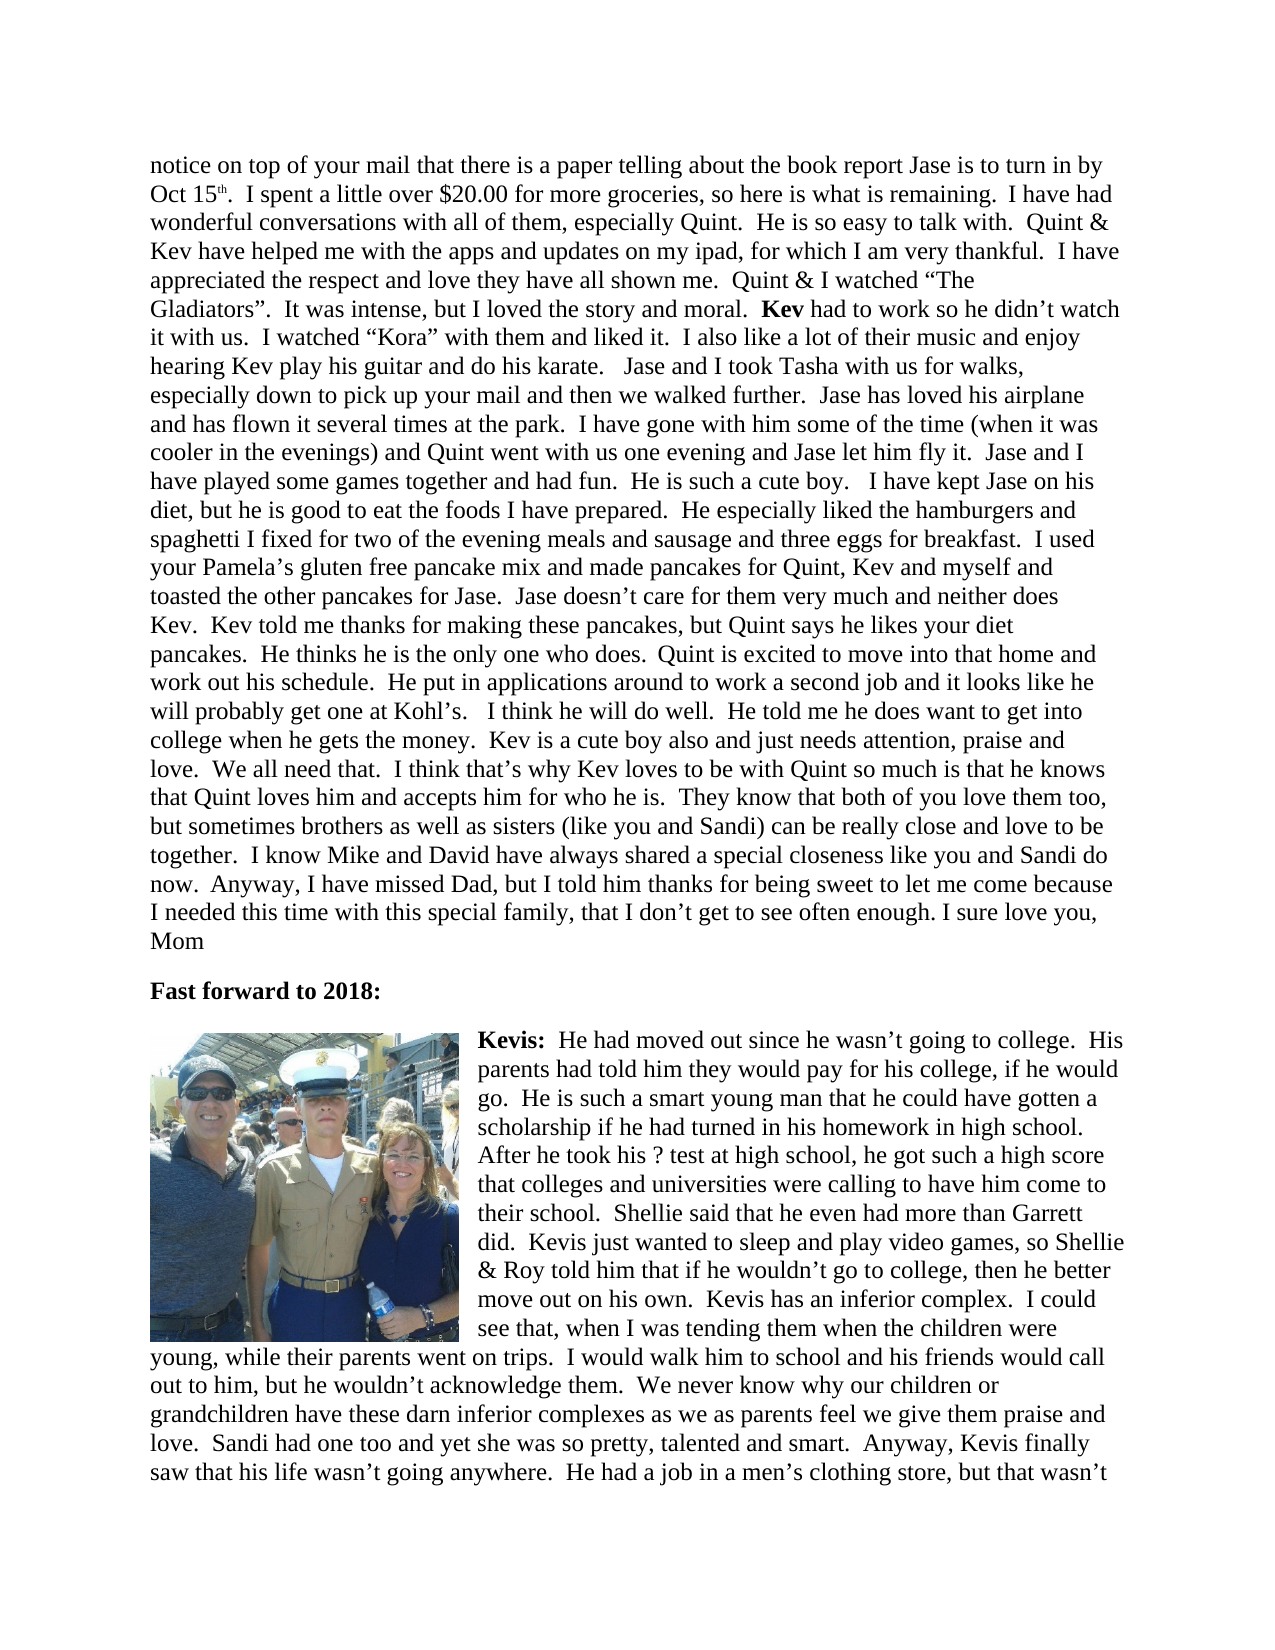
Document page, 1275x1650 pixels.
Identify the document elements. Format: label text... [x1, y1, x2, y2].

picture [150, 1033, 459, 1341]
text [150, 150, 1125, 955]
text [150, 1025, 1125, 1485]
text Fast forward to 2018: [150, 976, 1125, 1004]
